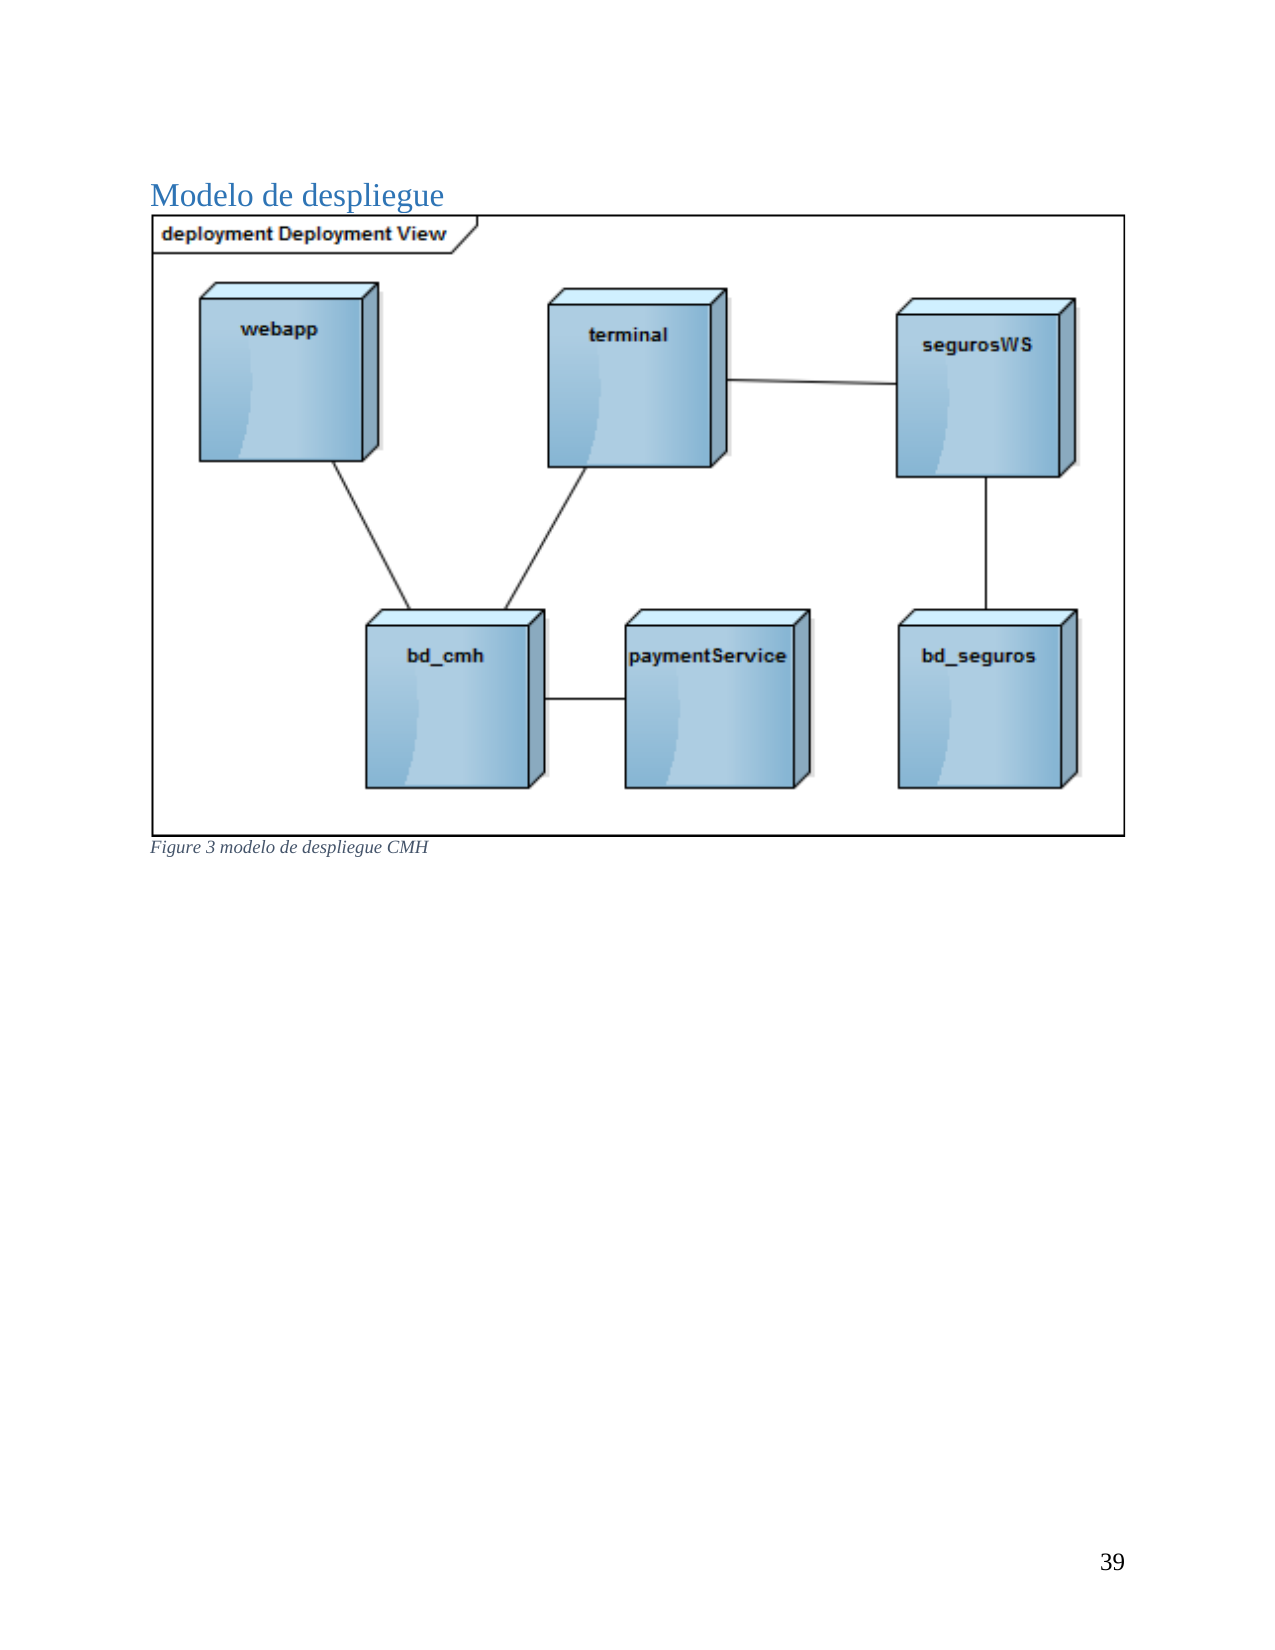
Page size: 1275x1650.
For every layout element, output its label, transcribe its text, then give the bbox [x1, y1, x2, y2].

picture [150, 213, 1125, 837]
subtitle Modelo de despliegue [150, 175, 1125, 213]
text Figure 3 modelo de despliegue CMH [150, 837, 1125, 858]
